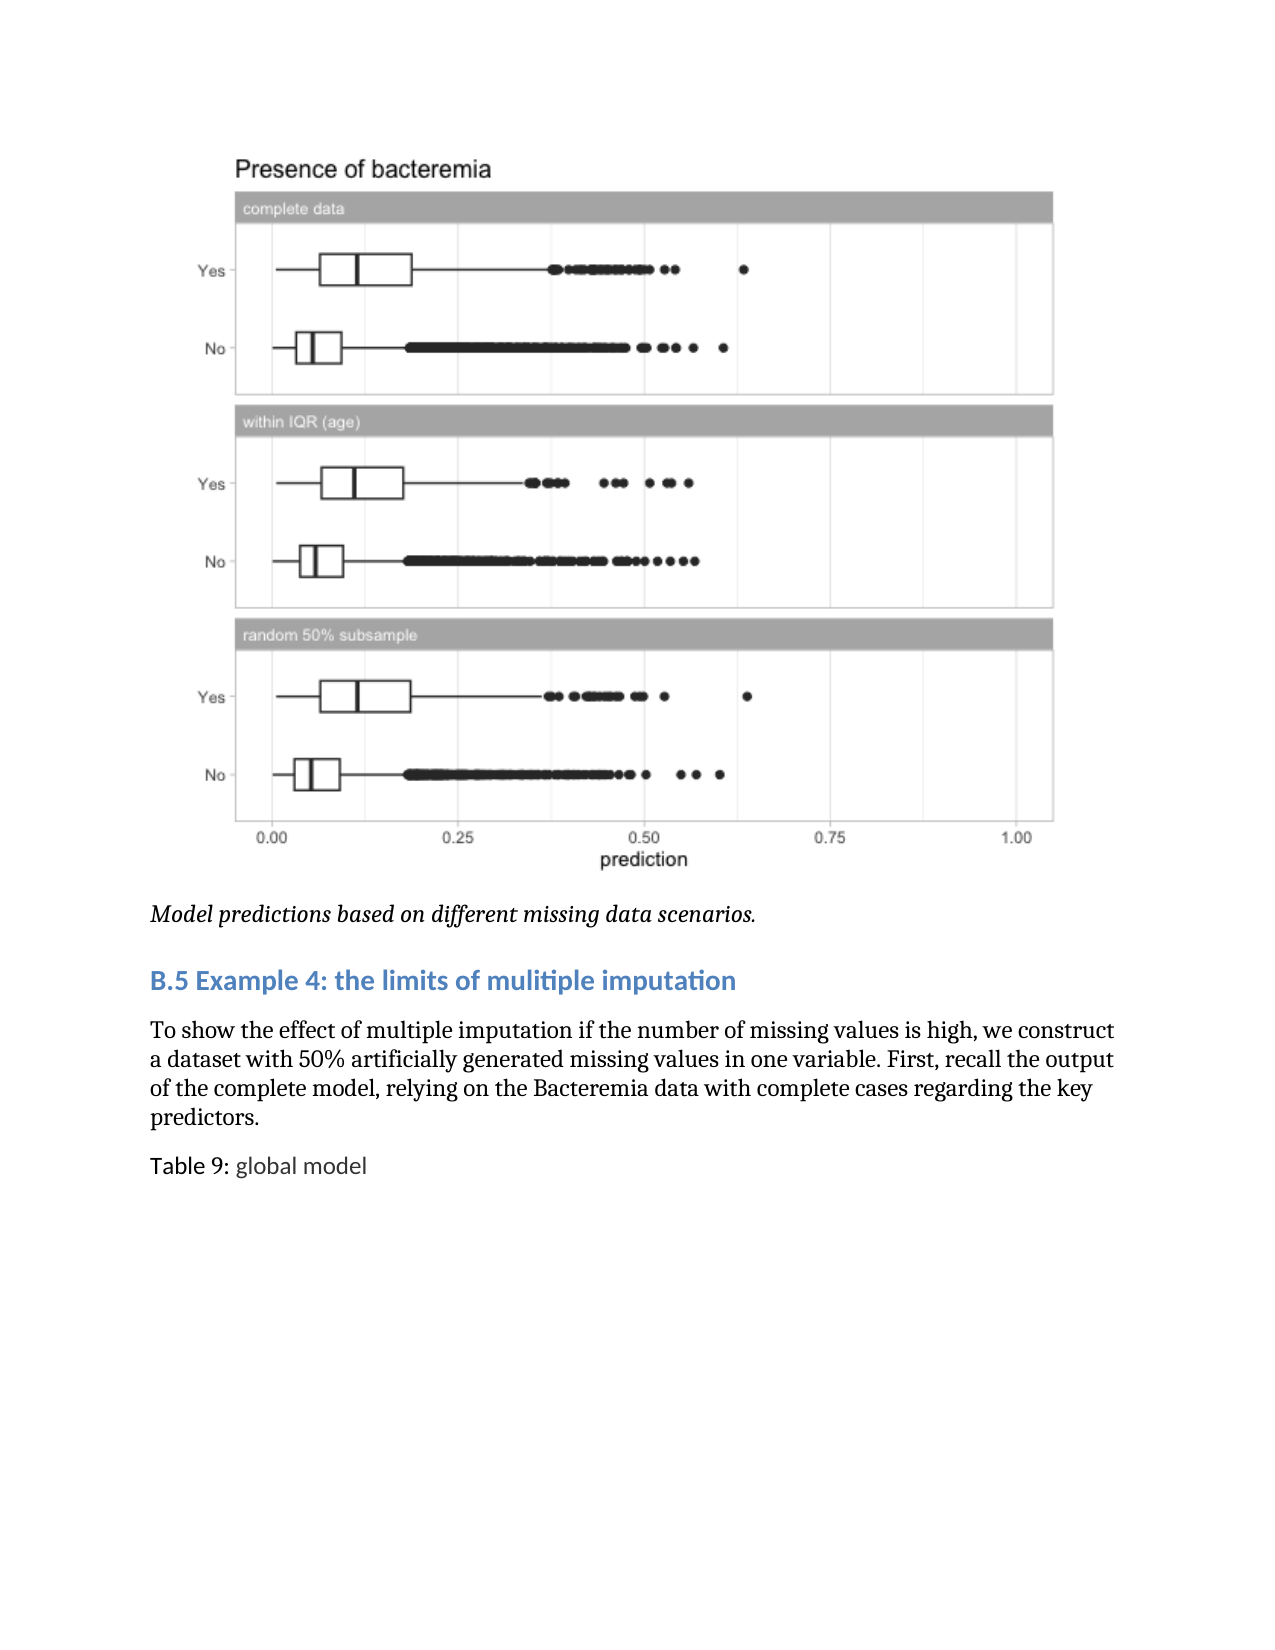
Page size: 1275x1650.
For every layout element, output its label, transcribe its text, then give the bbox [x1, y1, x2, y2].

subtitle B.5 Example 4: the limits of mulitiple imputation [150, 962, 1125, 998]
table_header Model predictions based on different missing data scenarios. [139, 150, 1114, 941]
picture [188, 150, 1064, 880]
text To show the effect of multiple imputation if the number of missing values is high, we construct a dataset with 50% artificially generated missing values in one variable. First, recall the output of the complete model, relying on the Bacteremia data with complete cases regarding the key predictors. [150, 1016, 1125, 1131]
